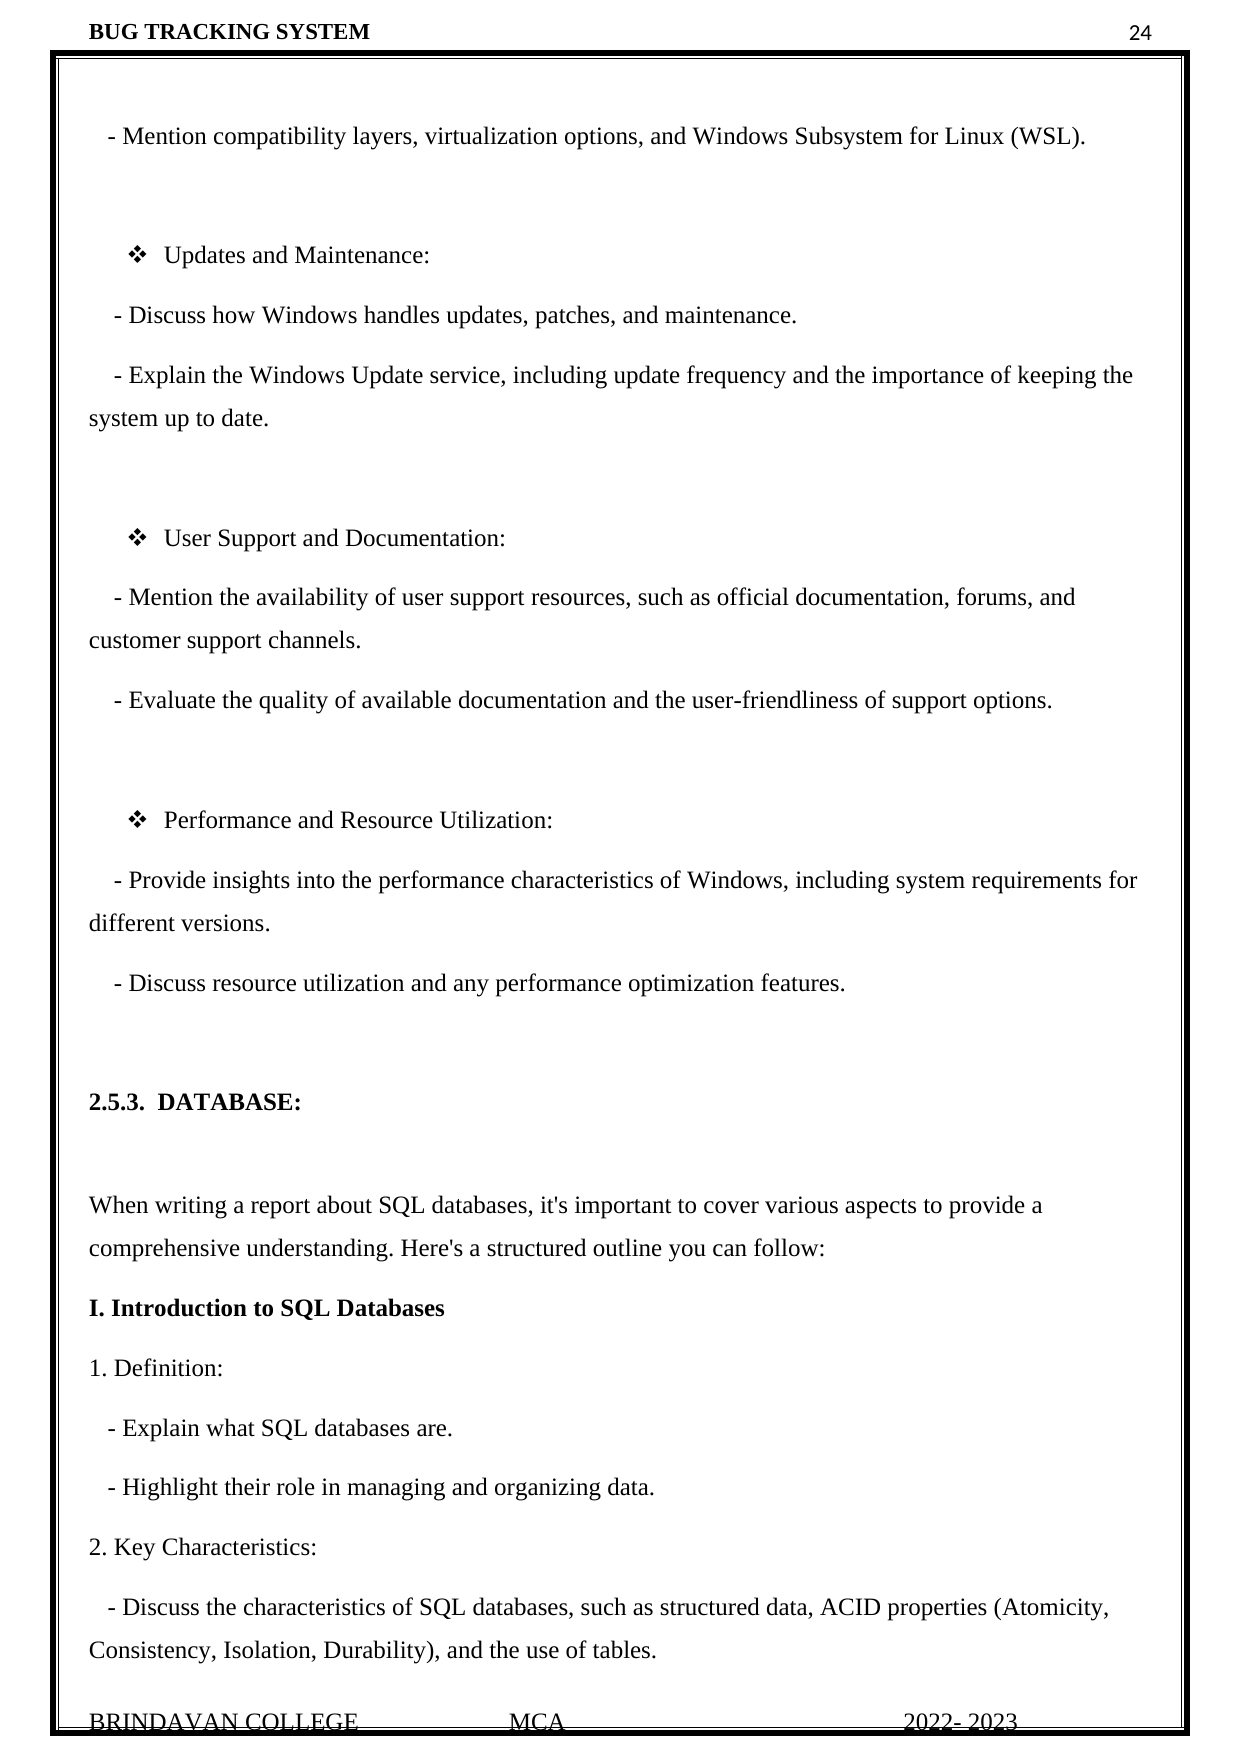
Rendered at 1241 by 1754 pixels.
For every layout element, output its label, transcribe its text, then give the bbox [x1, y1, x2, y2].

text - Discuss how Windows handles updates, patches, and maintenance. [89, 300, 1152, 329]
text - Provide insights into the performance characteristics of Windows, including system requirements for different versions. [89, 865, 1152, 937]
text - Highlight their role in managing and organizing data. [89, 1472, 1152, 1501]
text - Mention the availability of user support resources, such as official documentation, forums, and customer support channels. [89, 582, 1152, 654]
text - Discuss resource utilization and any performance optimization features. [89, 968, 1152, 996]
text When writing a report about SQL databases, it's important to cover various aspects to provide a comprehensive understanding. Here's a structured outline you can follow: [89, 1190, 1152, 1262]
text - Evaluate the quality of available documentation and the user-friendliness of support options. [89, 685, 1152, 714]
subtitle 2.5.3. DATABASE: [89, 1087, 1152, 1116]
text - Explain the Windows Update service, including update frequency and the importance of keeping the system up to date. [89, 360, 1152, 432]
text - Mention compatibility layers, virtualization options, and Windows Subsystem for Linux (WSL). [89, 121, 1152, 149]
list Updates and Maintenance: [126, 240, 1152, 269]
text I. Introduction to SQL Databases [89, 1293, 1152, 1322]
text - Explain what SQL databases are. [89, 1413, 1152, 1441]
text - Discuss the characteristics of SQL databases, such as structured data, ACID properties (Atomicity, Consistency, Isolation, Durability), and the use of tables. [89, 1592, 1152, 1664]
list User Support and Documentation: [126, 523, 1152, 551]
text 2. Key Characteristics: [89, 1532, 1152, 1561]
list Performance and Resource Utilization: [126, 805, 1152, 834]
text 1. Definition: [89, 1353, 1152, 1382]
